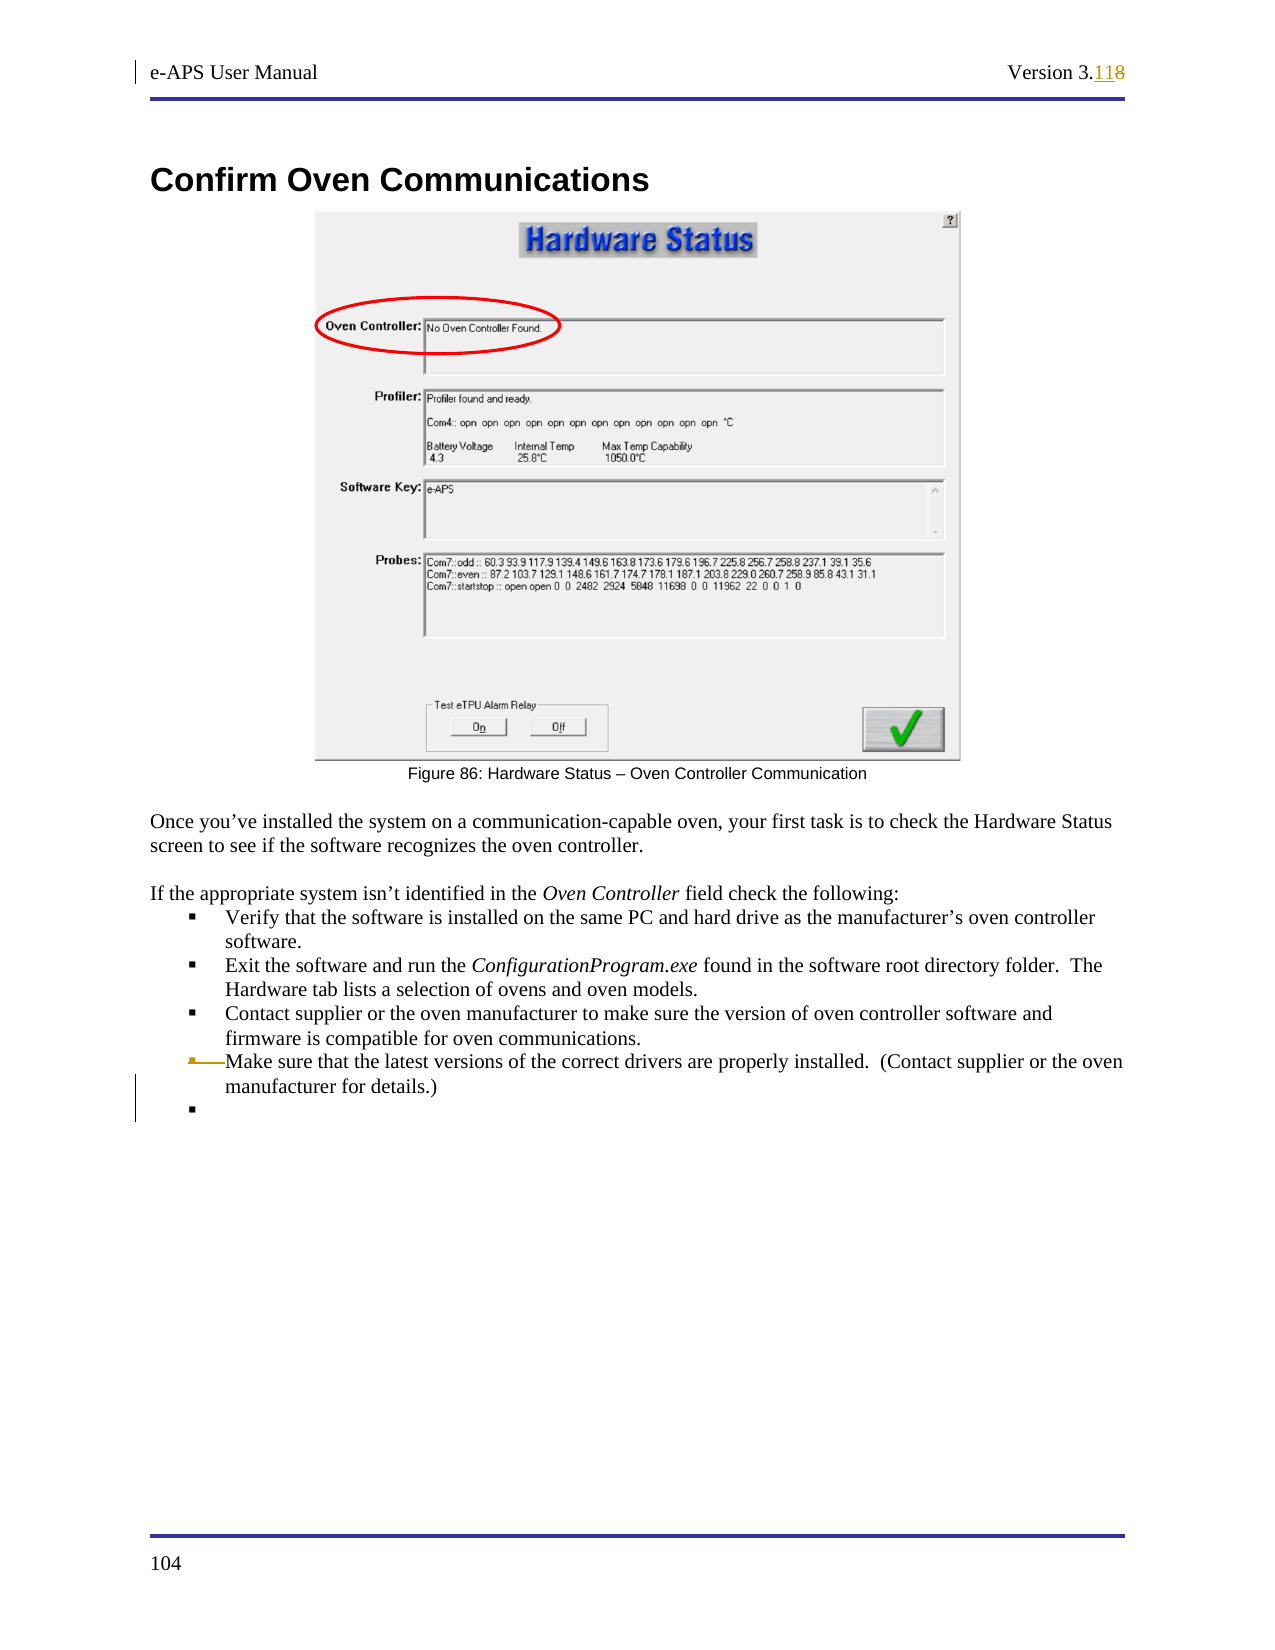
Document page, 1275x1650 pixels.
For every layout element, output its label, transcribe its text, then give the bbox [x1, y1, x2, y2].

picture [318, 299, 558, 352]
list Exit the software and run the ConfigurationProgram.exe found in the software root directory folder. The Hardware tab lists a selection of ovens and oven models. [187, 953, 1125, 1001]
text If the appropriate system isn’t identified in the Oven Controller field check the following: [150, 881, 1125, 905]
subtitle Confirm Oven Communications [150, 160, 1125, 198]
text Once you’ve installed the system on a communication-capable oven, your first task is to check the Hardware Status screen to see if the software recognizes the oven controller. [150, 809, 1125, 857]
list Verify that the software is installed on the same PC and hard drive as the manufacturer’s oven controller software. [187, 905, 1125, 953]
text Figure 86: Hardware Status – Oven Controller Communication [150, 763, 1125, 783]
list Contact supplier or the oven manufacturer to make sure the version of oven controller software and firmware is compatible for oven communications. [187, 1001, 1125, 1049]
picture [314, 211, 961, 762]
list Make sure that the latest versions of the correct drivers are properly installed. (Contact supplier or the oven manufacturer for details.) [187, 1049, 1125, 1098]
